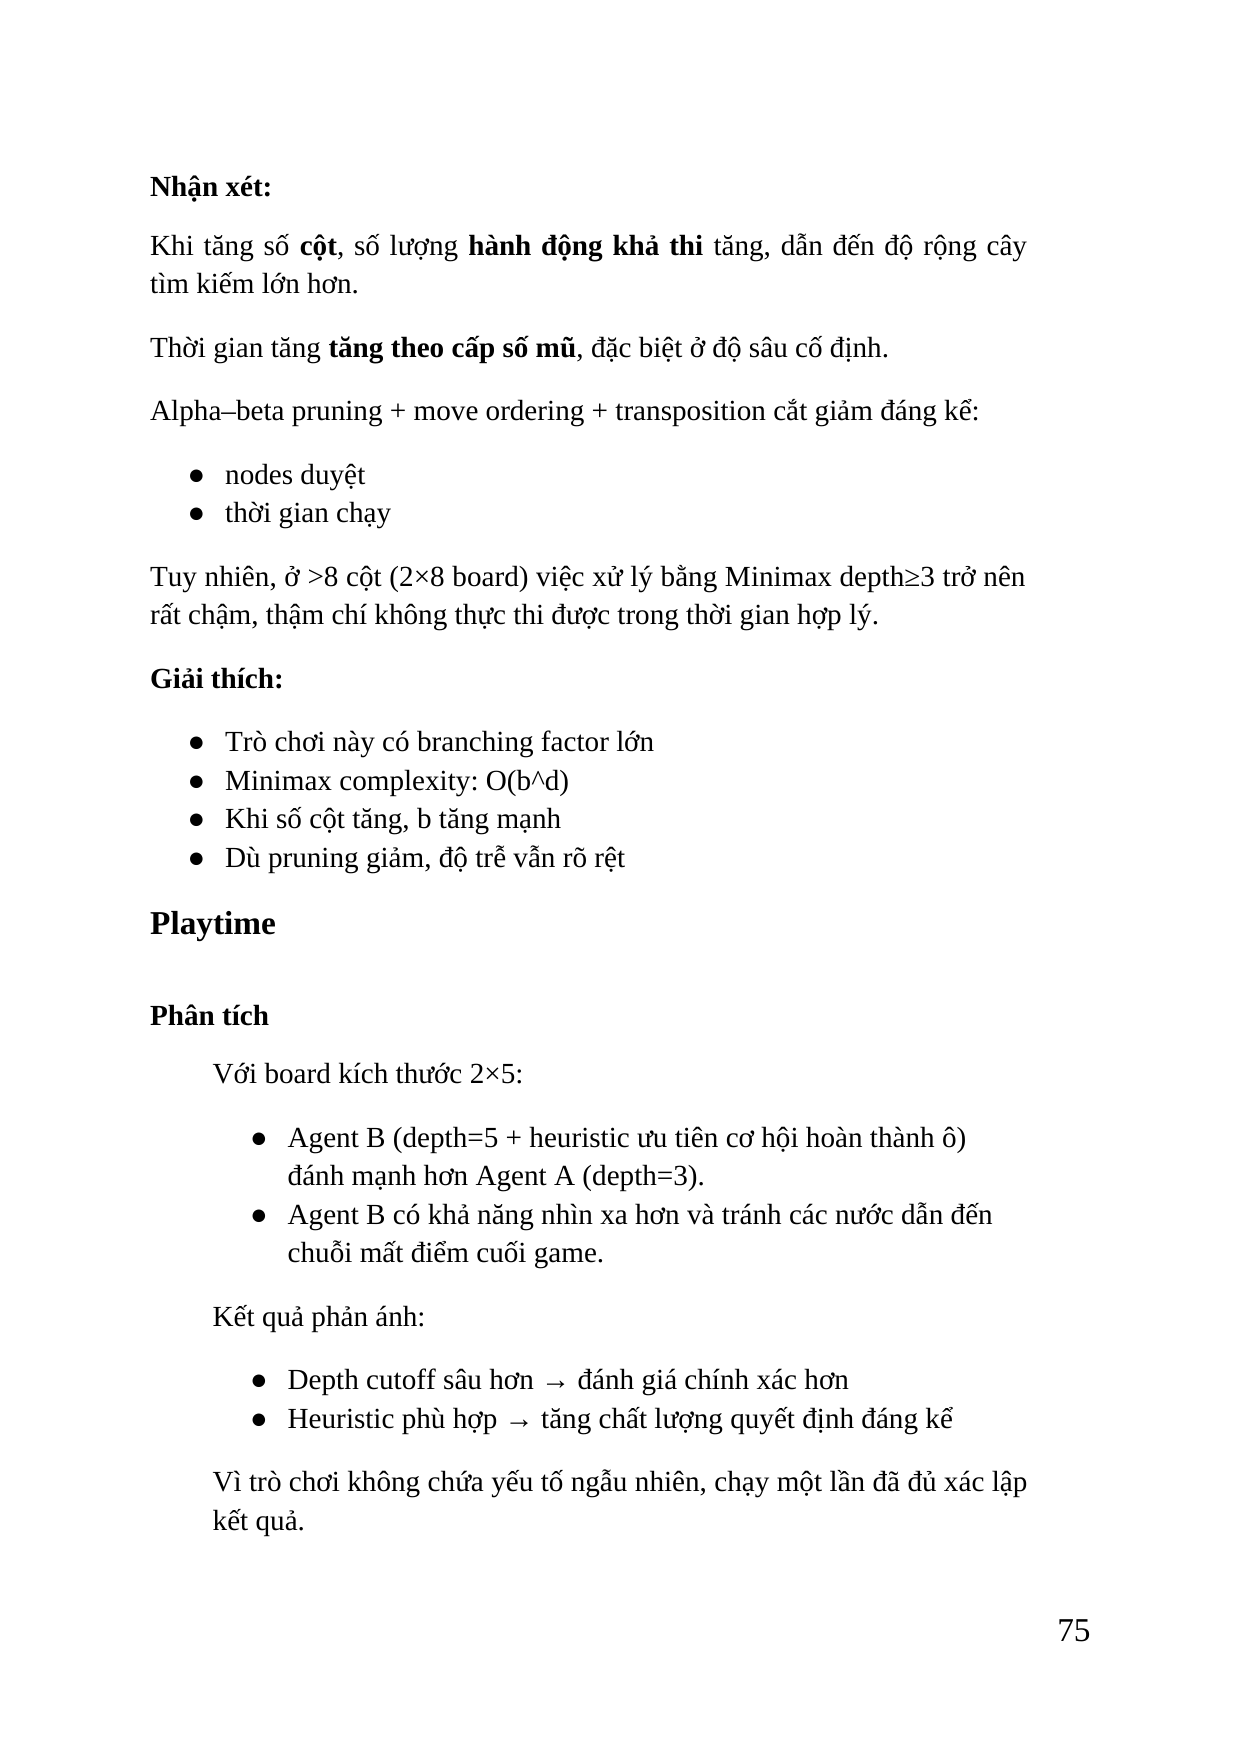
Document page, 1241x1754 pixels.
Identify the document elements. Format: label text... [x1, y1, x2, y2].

text Với board kích thước 2×5: [212, 1056, 1028, 1090]
list Agent B có khả năng nhìn xa hơn và tránh các nước dẫn đến chuỗi mất điểm cuối game. [250, 1197, 1028, 1269]
list thời gian chạy [187, 495, 1090, 529]
text Kết quả phản ánh: [212, 1299, 1028, 1332]
text Vì trò chơi không chứa yếu tố ngẫu nhiên, chạy một lần đã đủ xác lập kết quả. [212, 1464, 1028, 1537]
subtitle Nhận xét: [150, 169, 1090, 203]
text Thời gian tăng tăng theo cấp số mũ, đặc biệt ở độ sâu cố định. [150, 330, 1028, 363]
list Khi số cột tăng, b tăng mạnh [187, 802, 1090, 835]
list Agent B (depth=5 + heuristic ưu tiên cơ hội hoàn thành ô) đánh mạnh hơn Agent A (depth=3). [250, 1120, 1028, 1192]
list Trò chơi này có branching factor lớn [187, 724, 1090, 758]
text Alpha–beta pruning + move ordering + transposition cắt giảm đáng kể: [150, 393, 1028, 427]
text Playtime [150, 904, 1090, 942]
text Tuy nhiên, ở >8 cột (2×8 board) việc xử lý bằng Minimax depth≥3 trở nên rất chậm, thậm chí không thực thi được trong thời gian hợp lý. [150, 559, 1028, 631]
list Minimax complexity: O(b^d) [187, 763, 1090, 797]
list Depth cutoff sâu hơn → đánh giá chính xác hơn [250, 1362, 1028, 1396]
list nodes duyệt [187, 457, 1090, 490]
subtitle Phân tích [150, 998, 1090, 1031]
list Dù pruning giảm, độ trễ vẫn rõ rệt [187, 840, 1090, 874]
text Giải thích: [150, 661, 1090, 694]
list Heuristic phù hợp → tăng chất lượng quyết định đáng kể [250, 1401, 1028, 1434]
text Khi tăng số cột, số lượng hành động khả thi tăng, dẫn đến độ rộng cây tìm kiếm lớn hơn. [150, 228, 1028, 300]
